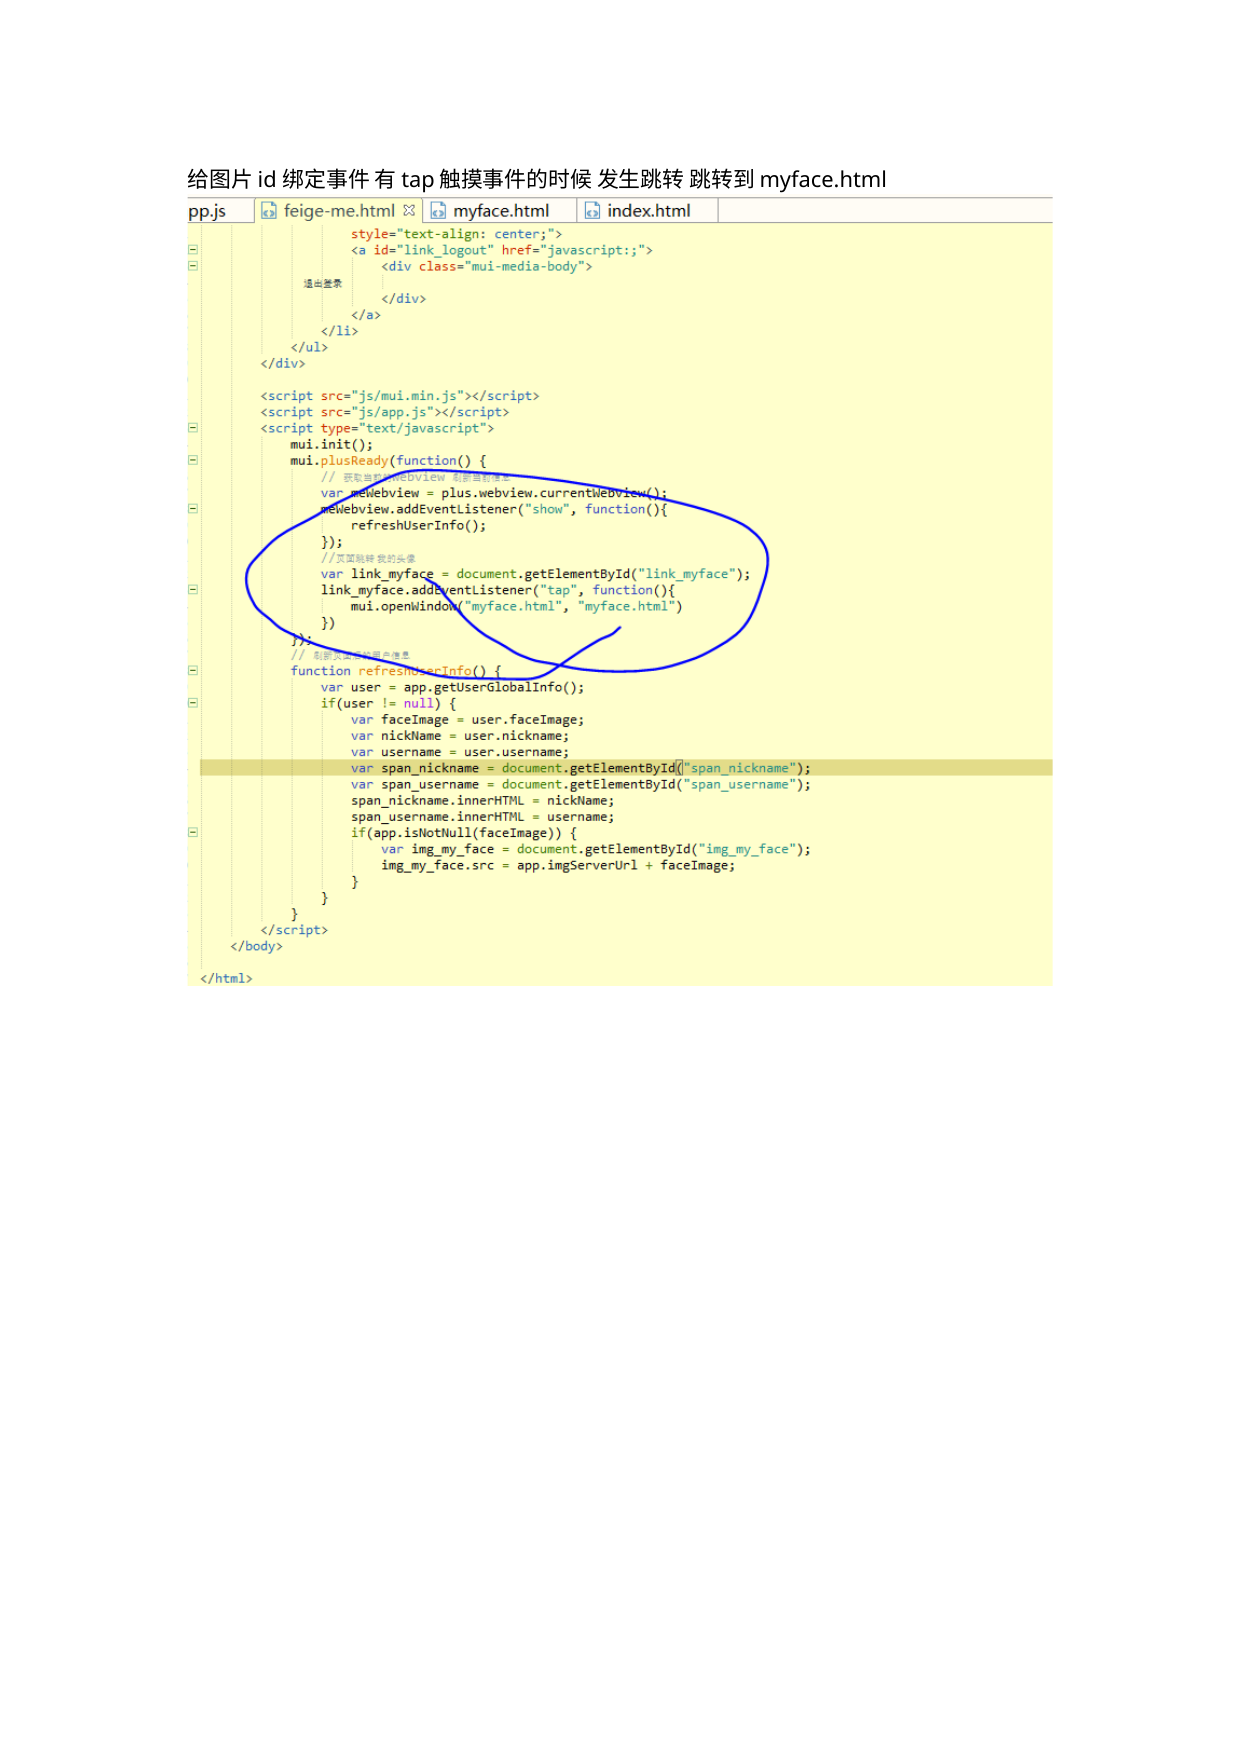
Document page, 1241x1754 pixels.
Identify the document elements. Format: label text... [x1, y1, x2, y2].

text 给图片id 绑定事件 有tap触摸事件的时候 发生跳转 跳转到myface.html [187, 162, 1053, 194]
picture [187, 194, 1053, 986]
